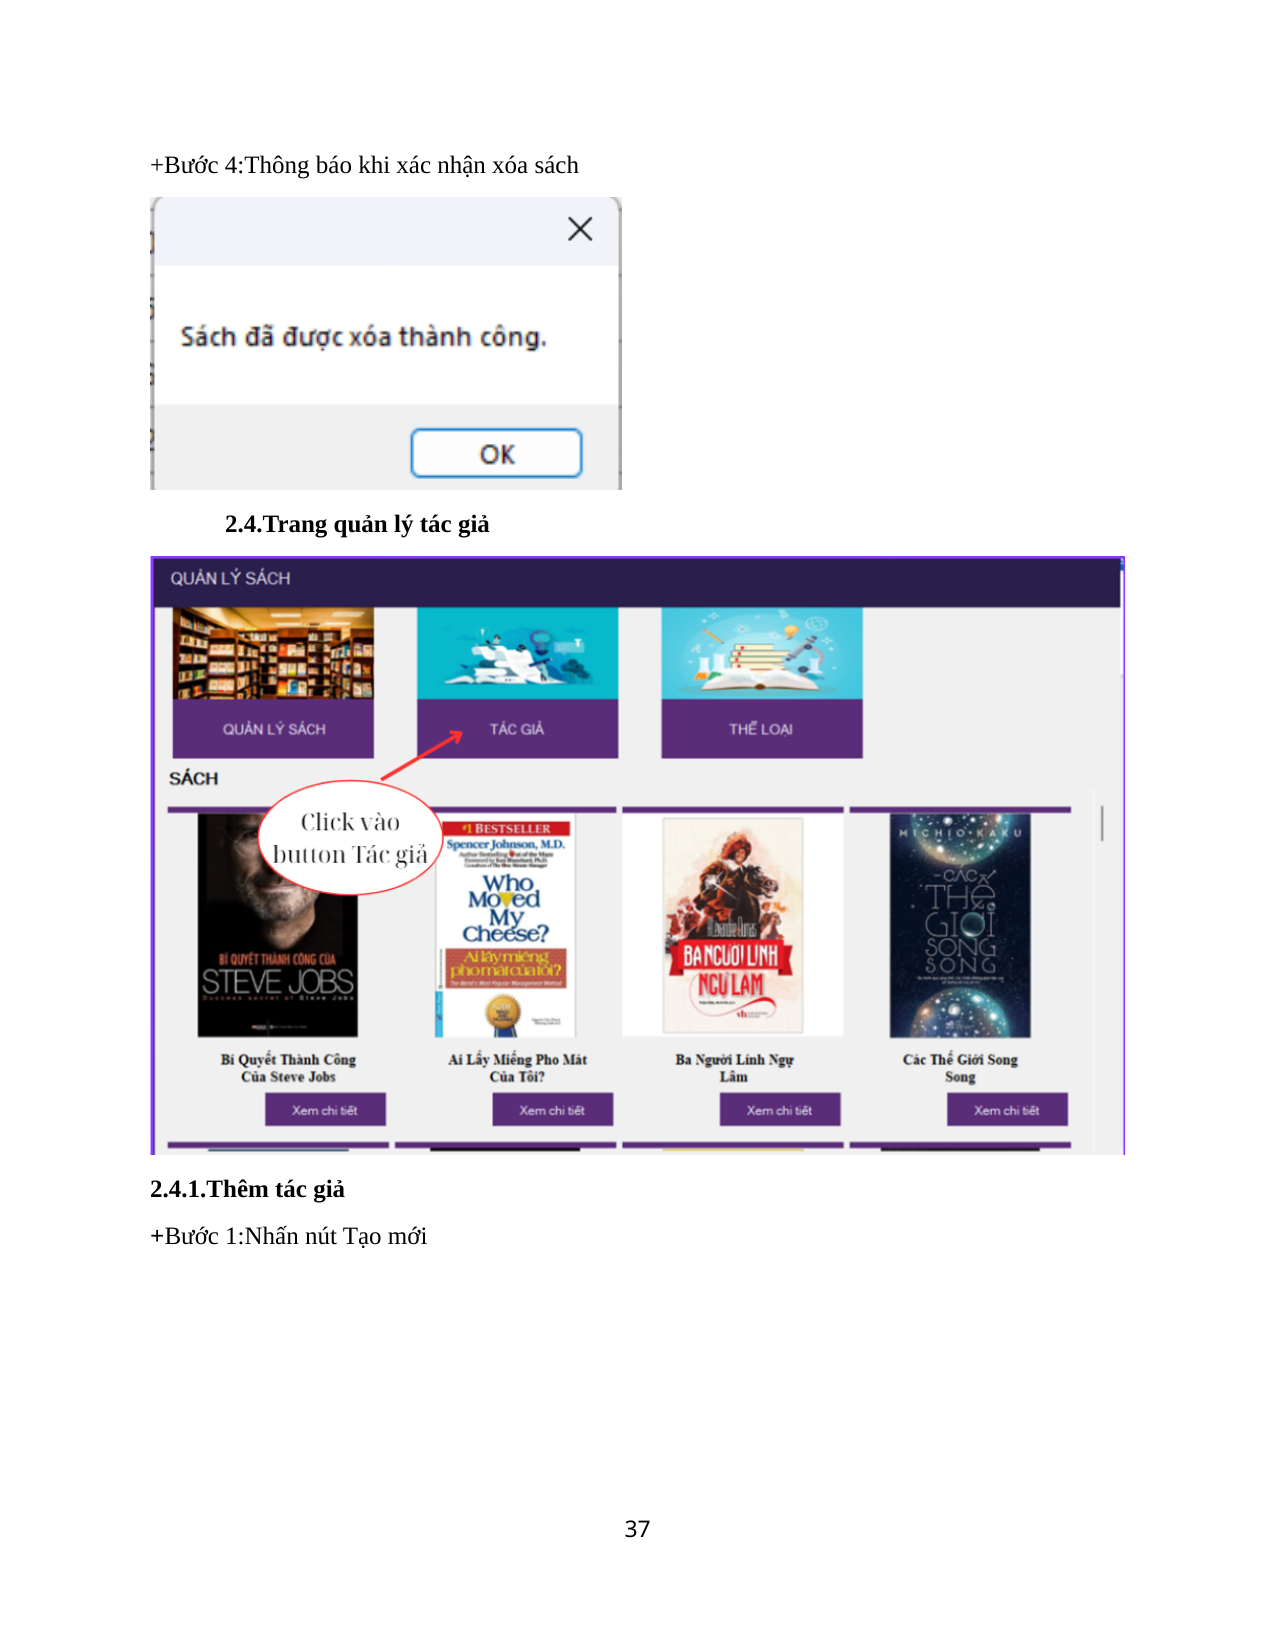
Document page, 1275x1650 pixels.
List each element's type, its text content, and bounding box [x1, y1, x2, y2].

text +Bước 1:Nhấn nút Tạo mới [150, 1221, 1125, 1250]
text 2.4.Trang quản lý tác giả [150, 509, 1125, 538]
text 2.4.1.Thêm tác giả [150, 1174, 1125, 1202]
picture [150, 197, 622, 490]
picture [150, 556, 1125, 1155]
text +Bước 4:Thông báo khi xác nhận xóa sách [150, 150, 1125, 179]
